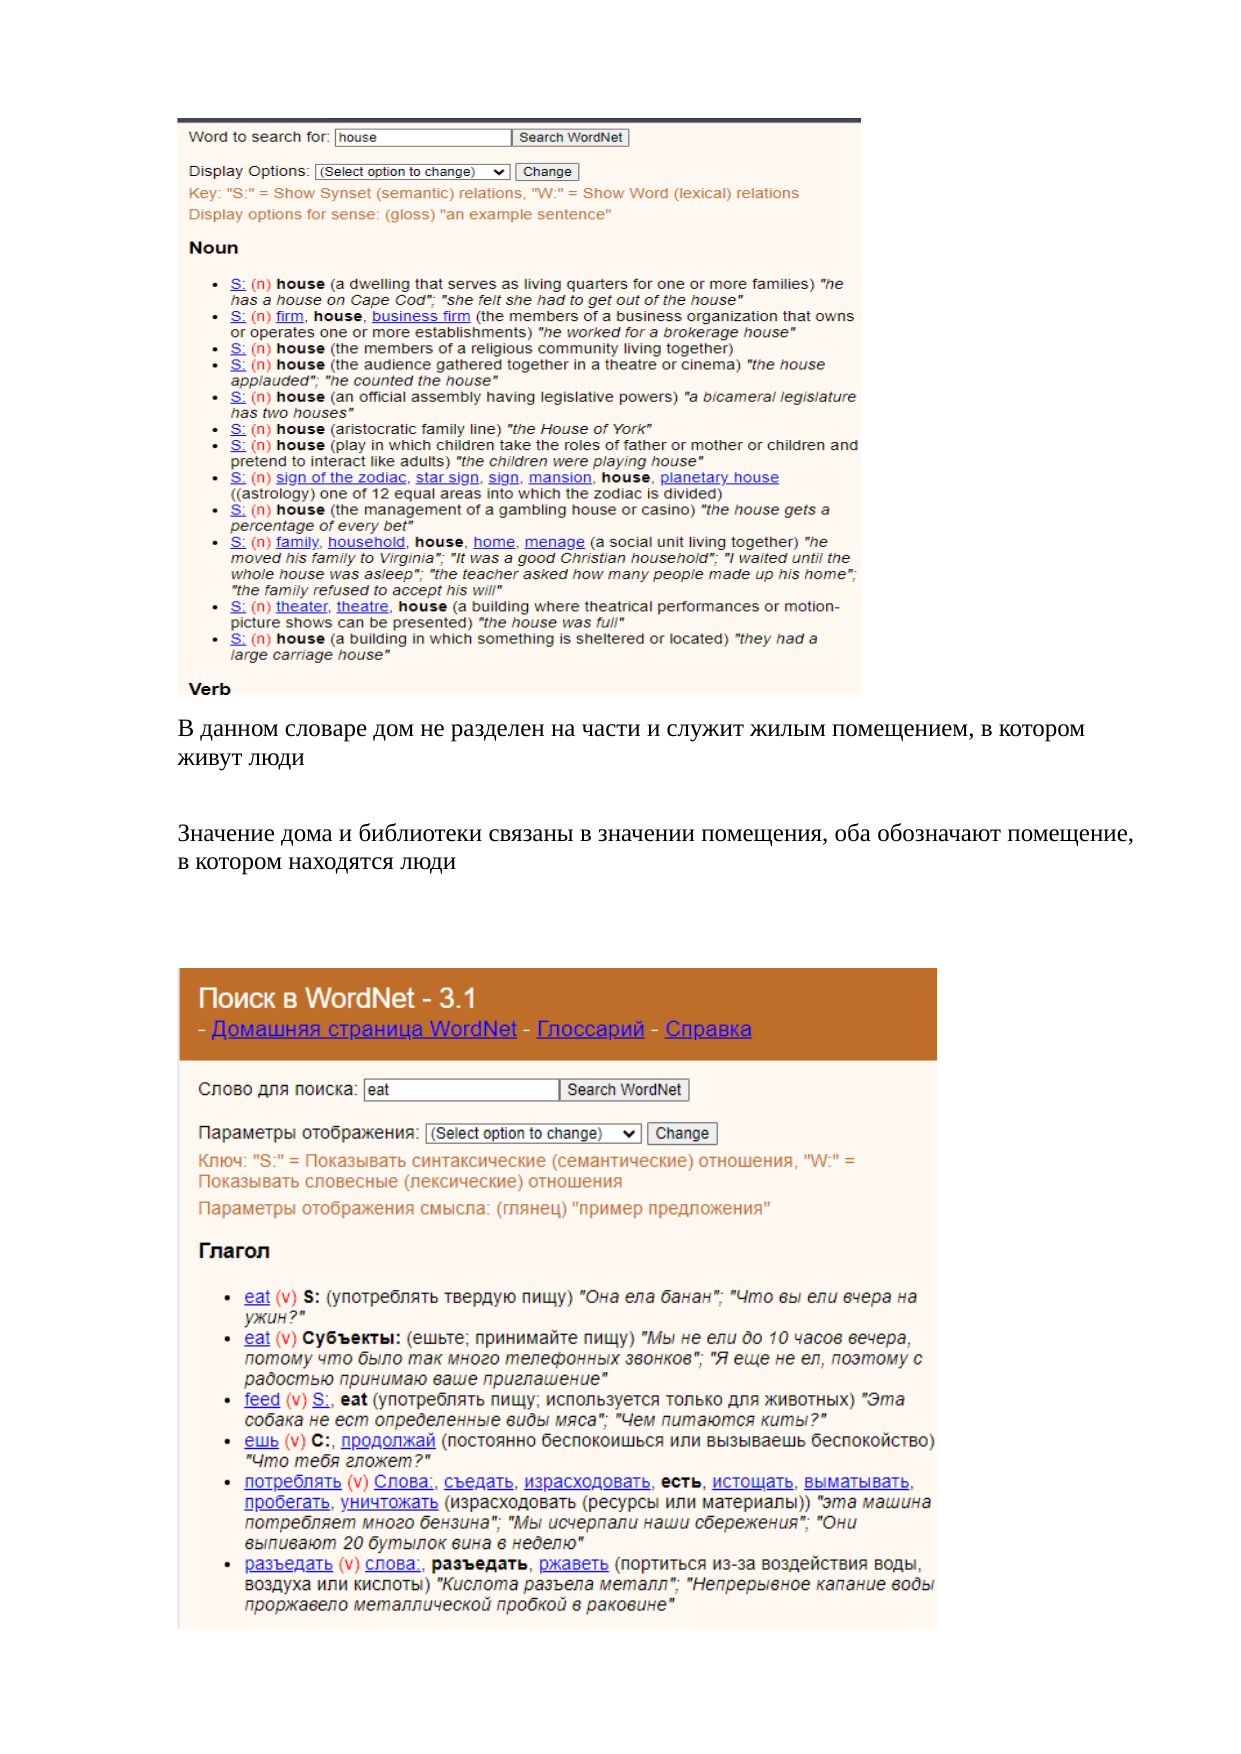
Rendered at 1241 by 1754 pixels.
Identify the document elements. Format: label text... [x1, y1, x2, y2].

picture [177, 968, 938, 1629]
text В данном словаре дом не разделен на части и служит жилым помещением, в котором живут люди [177, 713, 1152, 771]
picture [177, 118, 861, 695]
text Значение дома и библиотеки связаны в значении помещения, оба обозначают помещение, в котором находятся люди [177, 818, 1152, 875]
